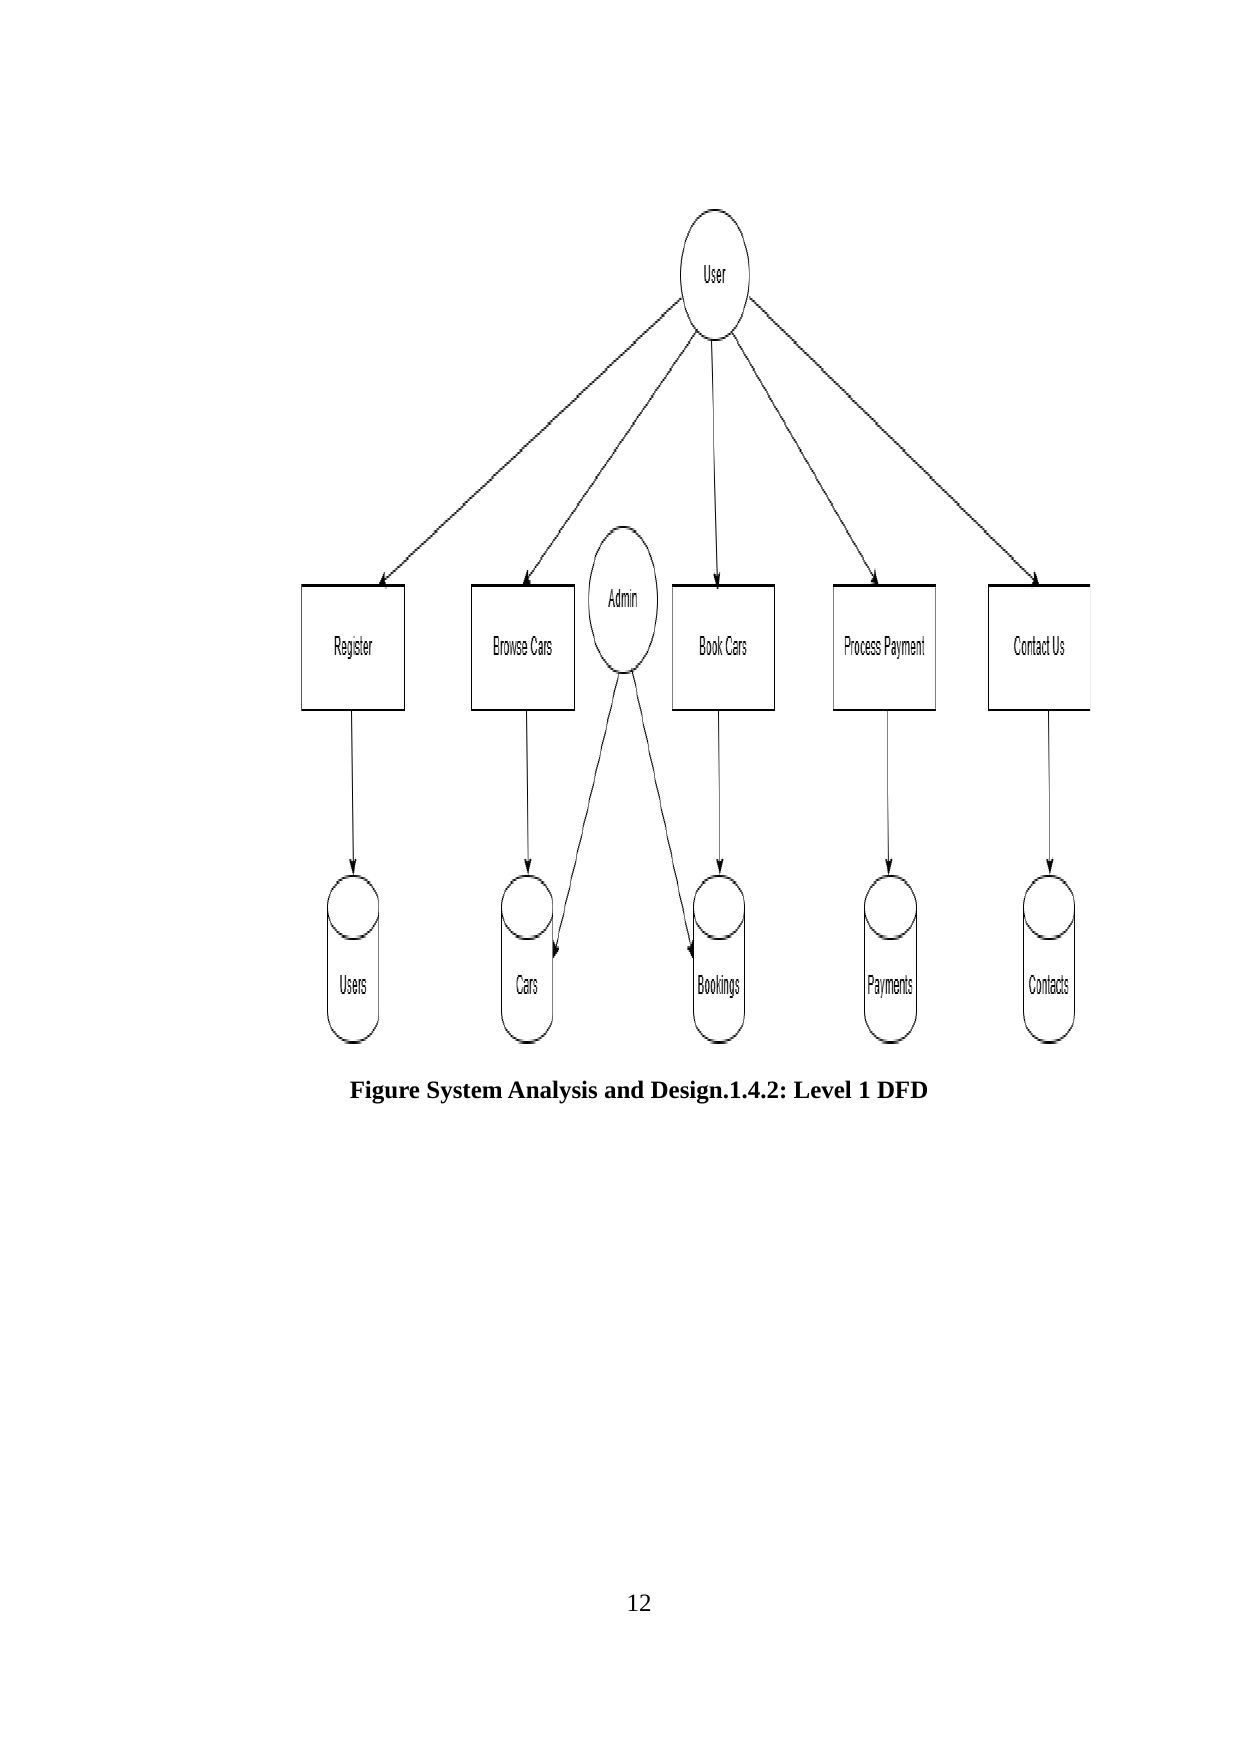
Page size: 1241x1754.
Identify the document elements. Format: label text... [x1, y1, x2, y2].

text Figure System Analysis and Design.1.4.2: Level 1 DFD [187, 1075, 1090, 1104]
picture [301, 209, 1091, 1044]
